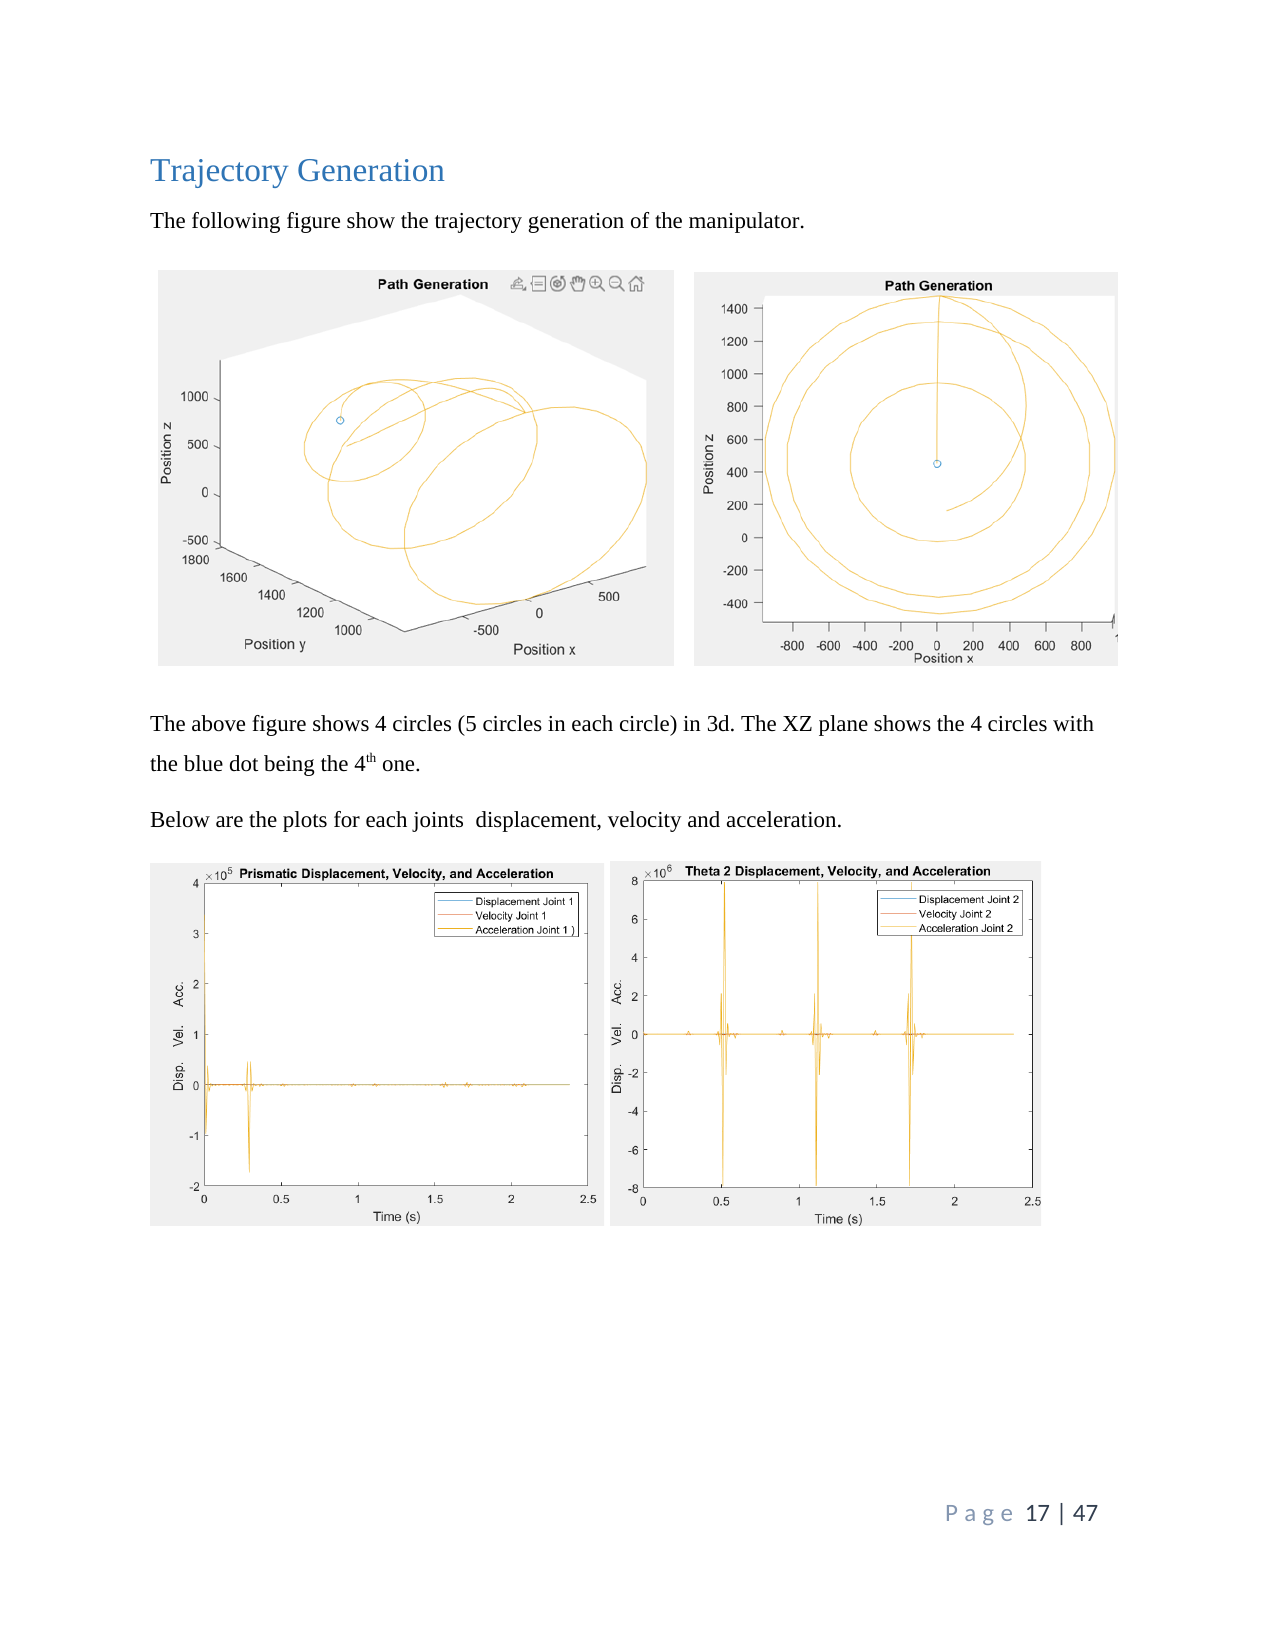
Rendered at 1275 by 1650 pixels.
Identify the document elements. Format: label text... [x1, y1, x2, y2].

text Below are the plots for each joints displacement, velocity and acceleration. [150, 806, 1125, 832]
picture [610, 861, 1042, 1226]
text The above figure shows 4 circles (5 circles in each circle) in 3d. The XZ plane shows the 4 circles with the blue dot being the 4th one. [150, 710, 1125, 776]
subtitle Trajectory Generation [150, 150, 1125, 188]
picture [150, 263, 1125, 680]
picture [150, 863, 605, 1226]
text The following figure show the trajectory generation of the manipulator. [150, 207, 1125, 234]
